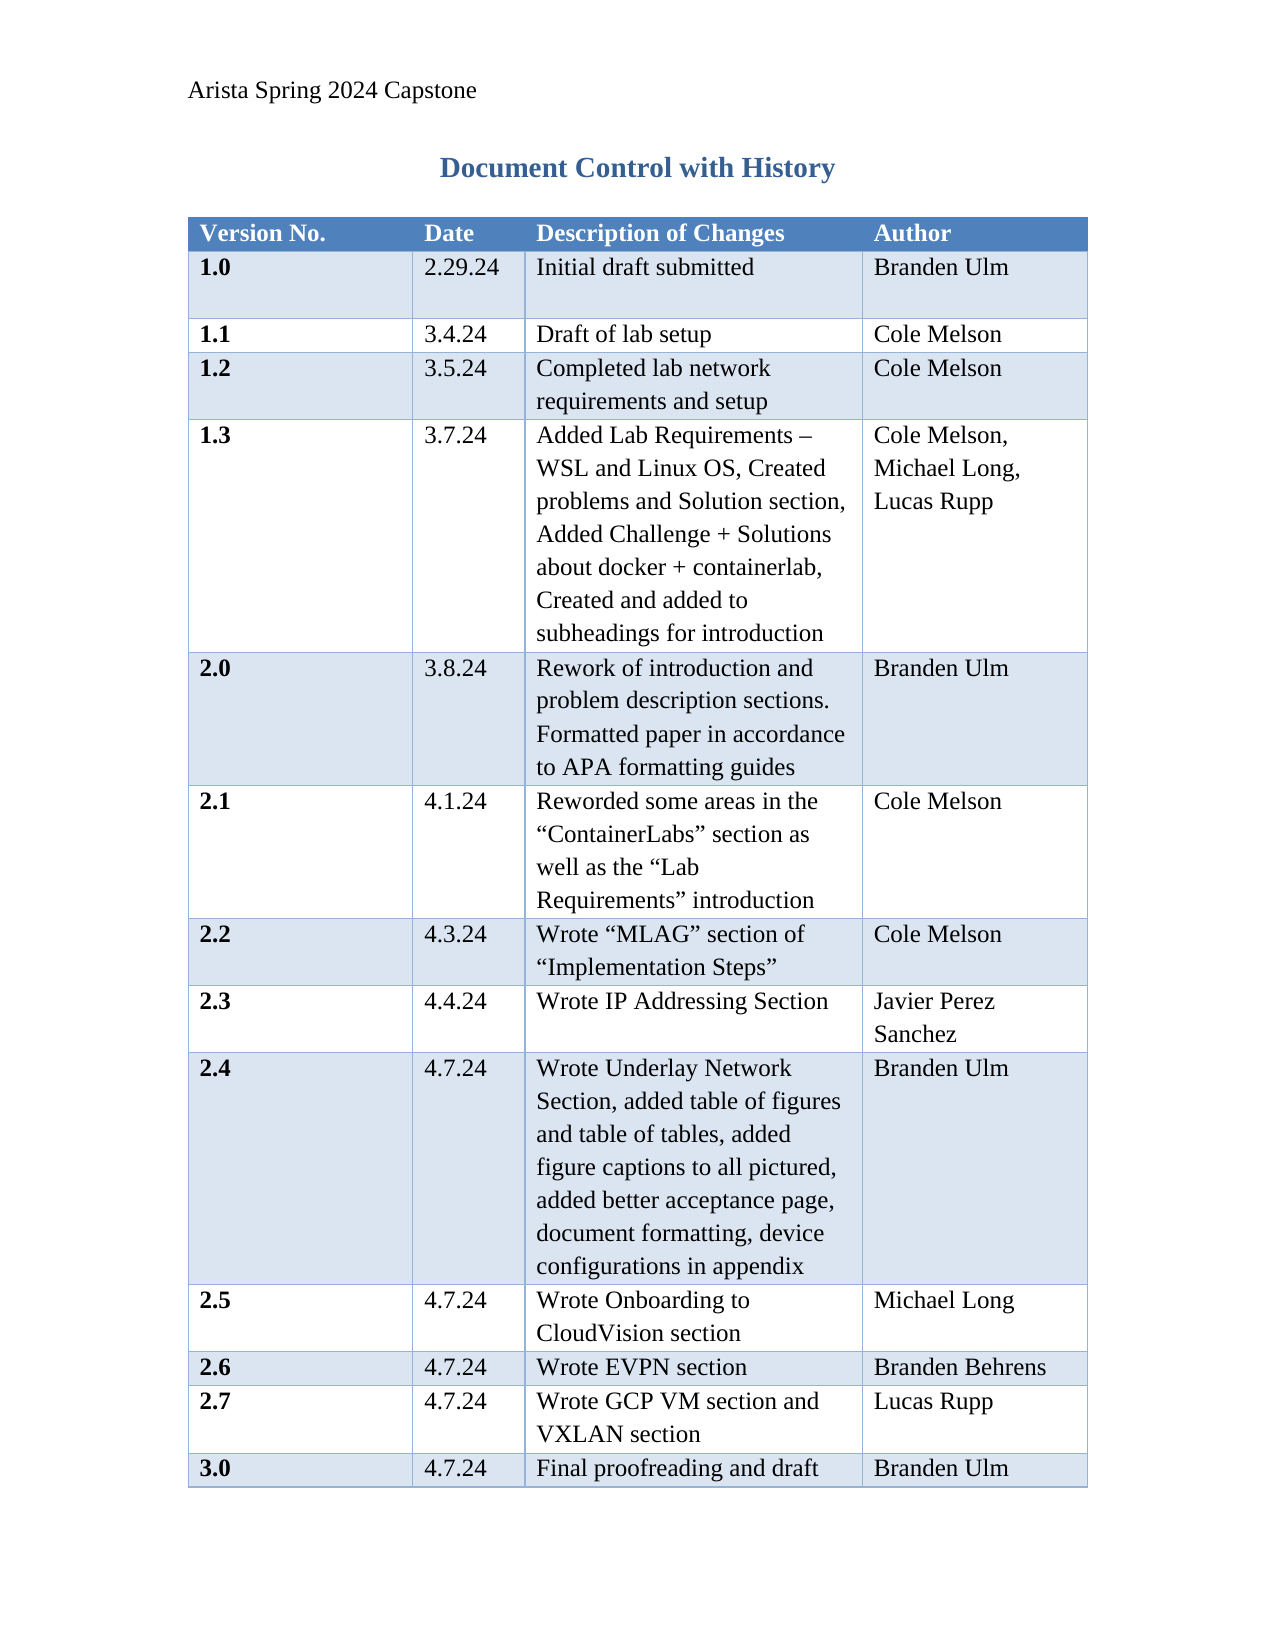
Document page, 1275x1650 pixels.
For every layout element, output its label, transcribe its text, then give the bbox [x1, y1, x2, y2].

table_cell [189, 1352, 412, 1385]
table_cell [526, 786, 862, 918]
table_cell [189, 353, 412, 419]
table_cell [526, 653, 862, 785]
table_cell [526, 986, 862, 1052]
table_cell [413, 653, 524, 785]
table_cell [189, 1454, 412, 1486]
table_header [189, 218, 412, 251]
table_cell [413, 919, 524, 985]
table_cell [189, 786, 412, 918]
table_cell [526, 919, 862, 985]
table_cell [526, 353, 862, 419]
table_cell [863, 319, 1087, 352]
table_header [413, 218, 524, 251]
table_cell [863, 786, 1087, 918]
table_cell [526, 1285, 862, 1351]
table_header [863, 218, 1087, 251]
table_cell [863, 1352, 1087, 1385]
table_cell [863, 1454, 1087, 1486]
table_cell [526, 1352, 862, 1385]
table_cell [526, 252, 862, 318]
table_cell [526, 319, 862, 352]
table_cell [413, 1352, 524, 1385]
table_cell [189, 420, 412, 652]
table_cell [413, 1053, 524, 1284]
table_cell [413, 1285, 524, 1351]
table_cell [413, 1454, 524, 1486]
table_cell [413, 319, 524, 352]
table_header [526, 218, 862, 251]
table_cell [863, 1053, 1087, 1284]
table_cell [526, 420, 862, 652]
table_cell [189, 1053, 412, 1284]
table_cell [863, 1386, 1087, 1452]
subtitle Document Control with History [187, 150, 1087, 183]
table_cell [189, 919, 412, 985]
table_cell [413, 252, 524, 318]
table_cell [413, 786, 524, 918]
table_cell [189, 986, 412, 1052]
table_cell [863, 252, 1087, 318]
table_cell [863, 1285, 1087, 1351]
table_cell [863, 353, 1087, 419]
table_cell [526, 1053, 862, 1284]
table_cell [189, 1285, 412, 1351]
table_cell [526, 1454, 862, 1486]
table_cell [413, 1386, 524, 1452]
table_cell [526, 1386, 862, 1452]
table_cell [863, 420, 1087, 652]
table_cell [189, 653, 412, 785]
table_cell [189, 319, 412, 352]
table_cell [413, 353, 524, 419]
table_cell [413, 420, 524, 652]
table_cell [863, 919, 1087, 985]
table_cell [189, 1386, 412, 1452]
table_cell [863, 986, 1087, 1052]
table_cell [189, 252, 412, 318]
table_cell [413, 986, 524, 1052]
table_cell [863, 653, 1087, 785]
